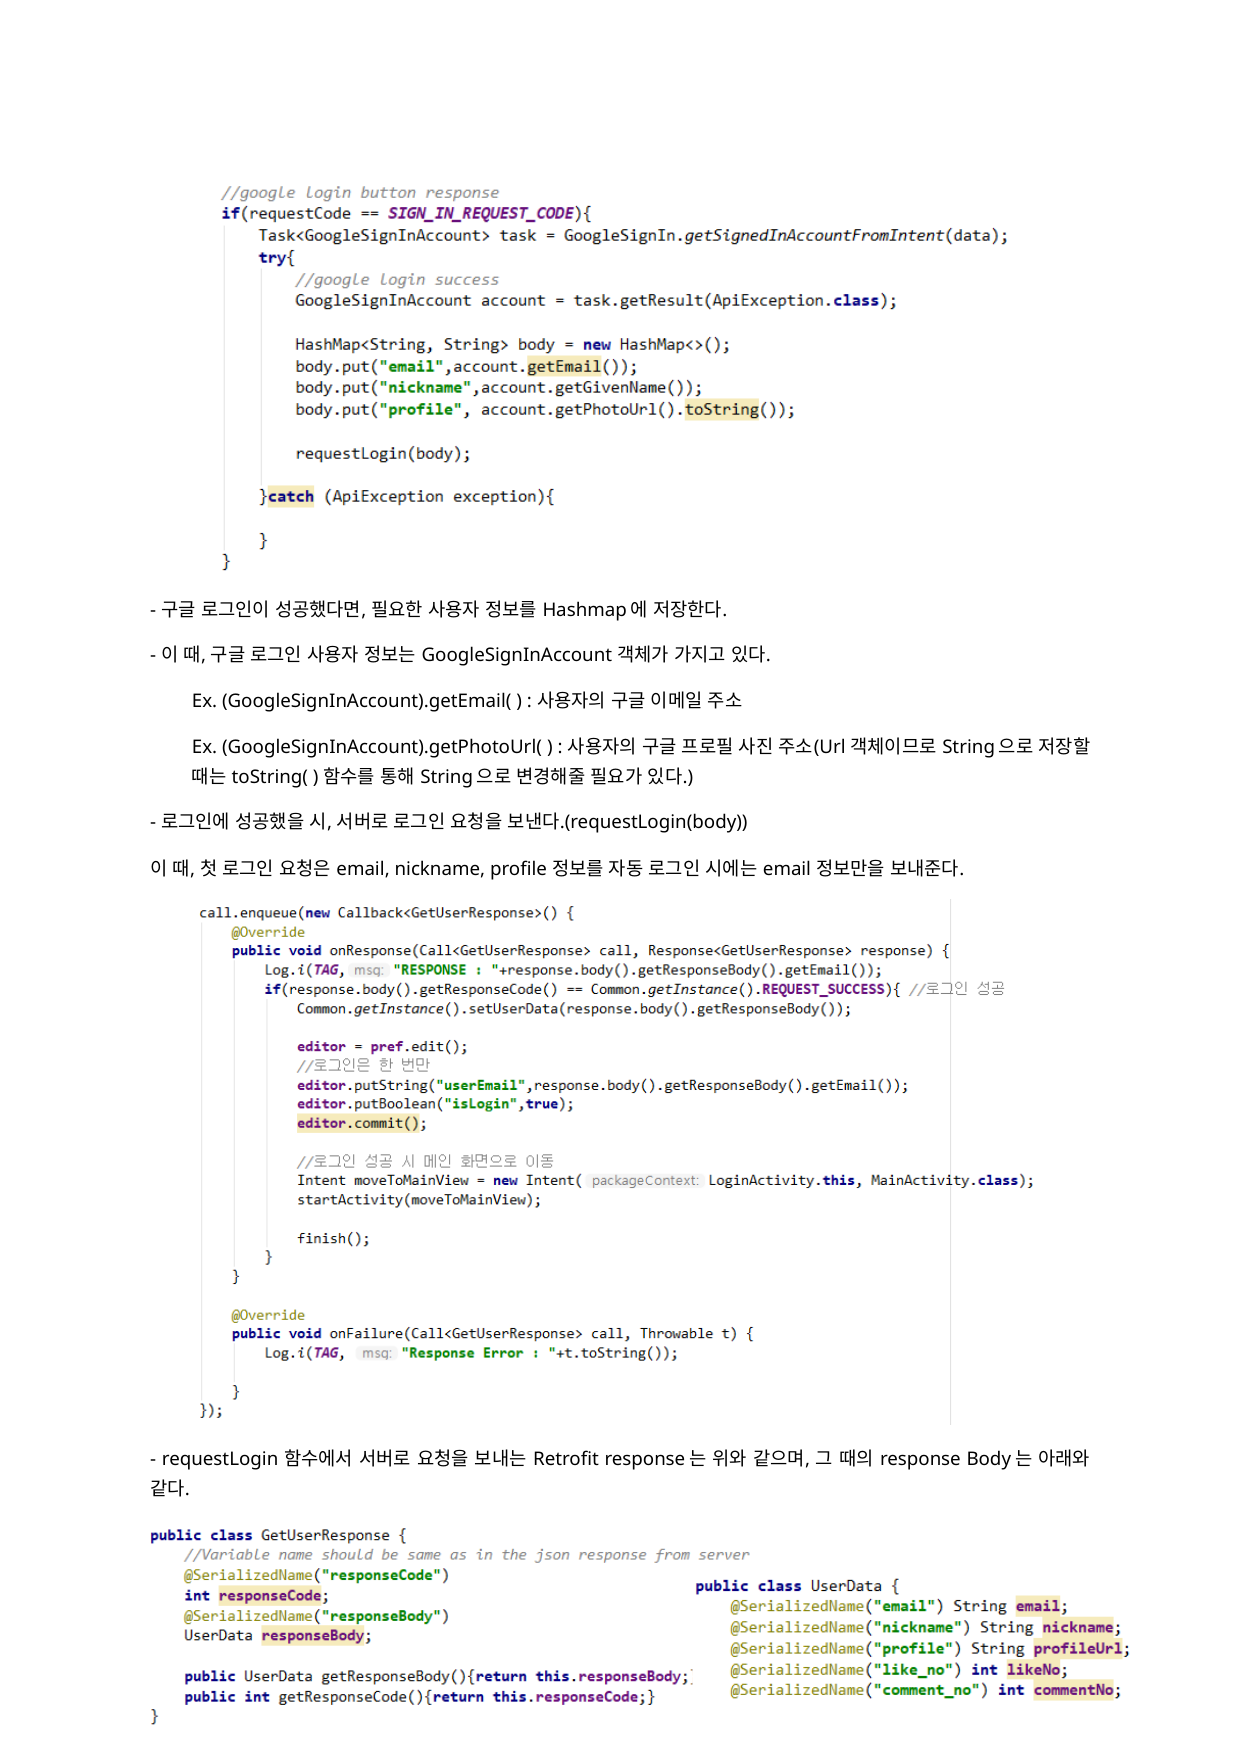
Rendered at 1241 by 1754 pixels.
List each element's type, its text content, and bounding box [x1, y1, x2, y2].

text - 이 때, 구글 로그인 사용자 정보는 GoogleSignInAccount 객체가 가지고 있다. [150, 640, 1090, 667]
picture [148, 1523, 1235, 1734]
text - 구글 로그인이 성공했다면, 필요한 사용자 정보를 Hashmap에 저장한다. [150, 594, 1090, 621]
text 이 때, 첫 로그인 요청은 email, nickname, profile 정보를 자동 로그인 시에는 email 정보만을 보내준다. [150, 853, 1090, 880]
text Ex. (GoogleSignInAccount).getPhotoUrl( ) : 사용자의 구글 프로필 사진 주소(Url 객체이므로 String으로 저장할 때는 toString( ) 함수를 통해 String으로 변경해줄 필요가 있다.) [192, 732, 1090, 788]
text Ex. (GoogleSignInAccount).getEmail( ) : 사용자의 구글 이메일 주소 [192, 686, 1090, 713]
picture [218, 177, 1022, 576]
picture [193, 899, 1047, 1425]
text - 로그인에 성공했을 시, 서버로 로그인 요청을 보낸다.(requestLogin(body)) [150, 807, 1090, 834]
text - requestLogin 함수에서 서버로 요청을 보내는 Retrofit response는 위와 같으며, 그 때의 response Body는 아래와 같다. [150, 1444, 1090, 1500]
